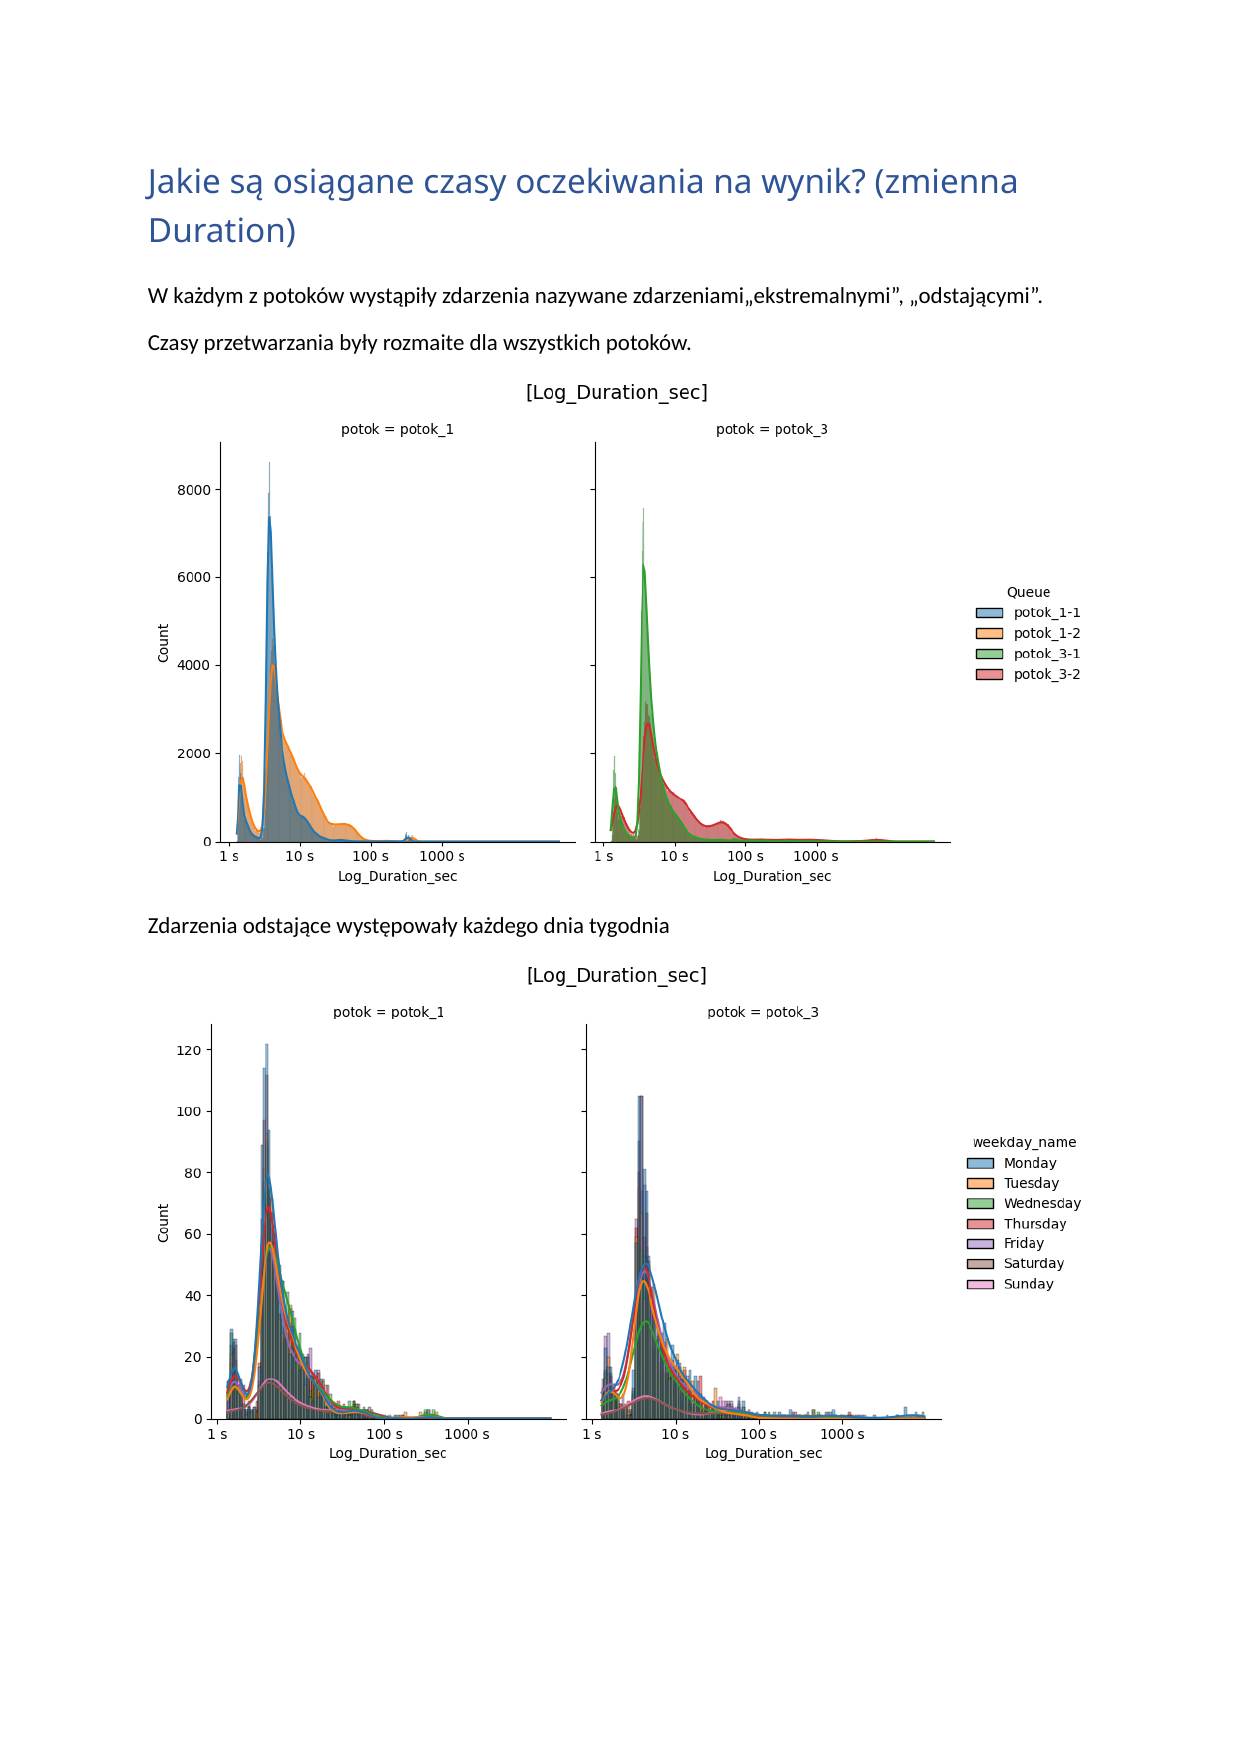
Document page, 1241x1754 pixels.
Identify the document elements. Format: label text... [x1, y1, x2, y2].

picture [147, 958, 1093, 1470]
text W każdym z potoków wystąpiły zdarzenia nazywane zdarzeniami„ekstremalnymi”, „odstającymi”. [148, 281, 1093, 309]
subtitle Jakie są osiągane czasy oczekiwania na wynik? (zmienna Duration) [148, 158, 1093, 252]
picture [147, 374, 1093, 893]
text Czasy przetwarzania były rozmaite dla wszystkich potoków. [148, 328, 1093, 356]
text Zdarzenia odstające występowały każdego dnia tygodnia [148, 911, 1093, 939]
